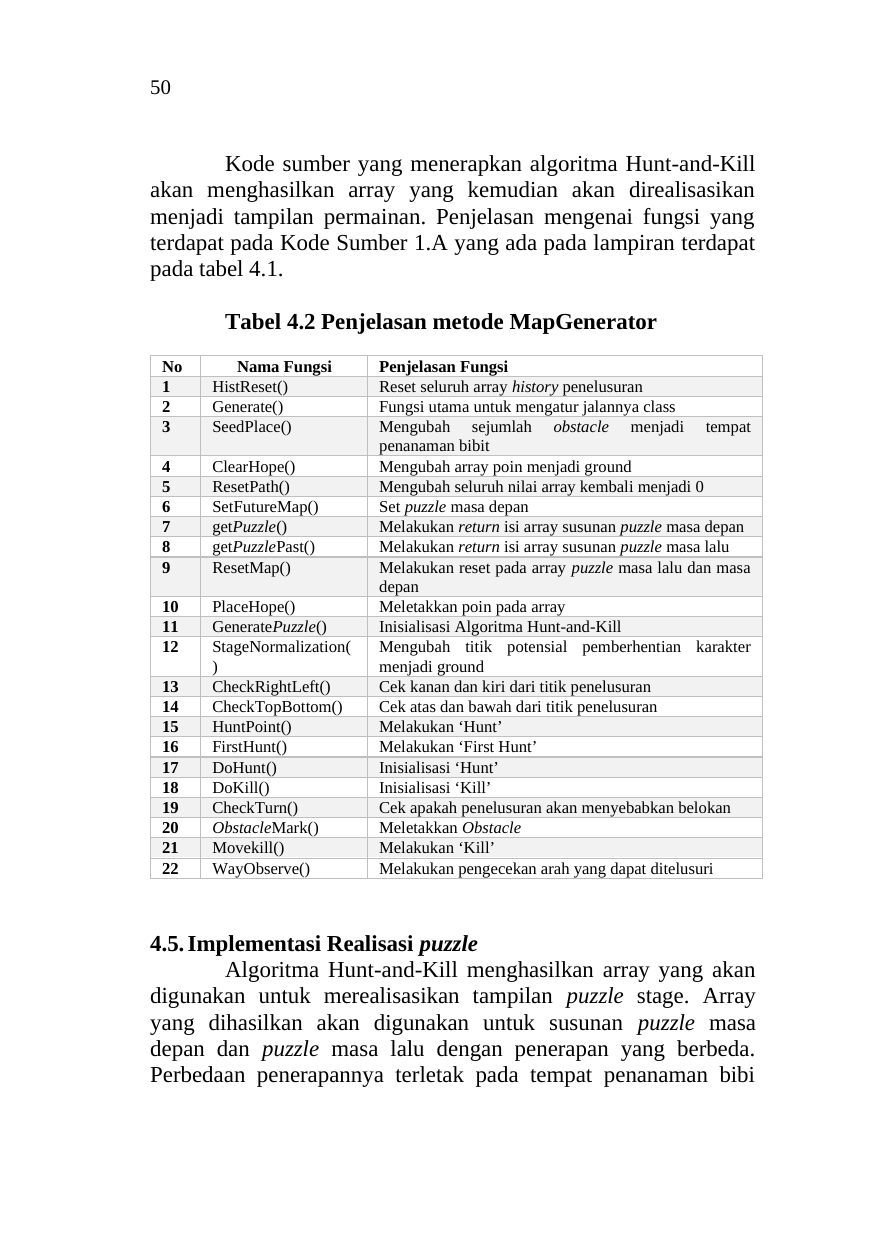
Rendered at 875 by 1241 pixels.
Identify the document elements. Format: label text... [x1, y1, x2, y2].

table_cell Melakukan return isi array susunan puzzle masa depan [368, 517, 762, 536]
table_cell ObstacleMark() [201, 818, 367, 837]
table_cell ClearHope() [201, 456, 367, 476]
table_cell CheckTopBottom() [201, 697, 367, 716]
table_cell DoKill() [201, 778, 367, 797]
table_cell Melakukan ‘Kill’ [368, 838, 762, 857]
table_cell Fungsi utama untuk mengatur jalannya class [368, 397, 762, 416]
table_cell ResetMap() [201, 558, 367, 596]
table_cell SetFutureMap() [201, 497, 367, 516]
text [150, 956, 756, 1088]
table_cell Inisialisasi ‘Hunt’ [368, 758, 762, 777]
table_cell 3 [151, 417, 200, 455]
table_cell HistReset() [201, 377, 367, 396]
table_cell SeedPlace() [201, 417, 367, 455]
table_cell 14 [151, 697, 200, 716]
table_cell Inisialisasi Algoritma Hunt-and-Kill [368, 617, 762, 636]
table_cell Cek apakah penelusuran akan menyebabkan belokan [368, 798, 762, 817]
table_cell StageNormalization() [201, 637, 367, 676]
table_cell 16 [151, 737, 200, 756]
table_cell 12 [151, 637, 200, 676]
table_cell Cek atas dan bawah dari titik penelusuran [368, 697, 762, 716]
table_cell 22 [151, 859, 200, 878]
table_cell 21 [151, 838, 200, 857]
table_cell Melakukan pengecekan arah yang dapat ditelusuri [368, 859, 762, 878]
table_cell Meletakkan poin pada array [368, 597, 762, 616]
table_cell FirstHunt() [201, 737, 367, 756]
table_cell 18 [151, 778, 200, 797]
table_cell PlaceHope() [201, 597, 367, 616]
table_cell 4 [151, 456, 200, 476]
table_cell DoHunt() [201, 758, 367, 777]
table_cell Mengubah sejumlah obstacle menjadi tempat penanaman bibit [368, 417, 762, 455]
table_cell 7 [151, 517, 200, 536]
table_cell 1 [151, 377, 200, 396]
table_cell 6 [151, 497, 200, 516]
table_cell Mengubah titik potensial pemberhentian karakter menjadi ground [368, 637, 762, 676]
subtitle Implementasi Realisasi puzzle [150, 930, 756, 956]
table_cell Inisialisasi ‘Kill’ [368, 778, 762, 797]
table_cell Melakukan reset pada array puzzle masa lalu dan masa depan [368, 558, 762, 596]
table_cell Cek kanan dan kiri dari titik penelusuran [368, 677, 762, 696]
table_cell HuntPoint() [201, 717, 367, 736]
table_cell Melakukan ‘Hunt’ [368, 717, 762, 736]
table_header Penjelasan Fungsi [368, 356, 762, 376]
table_cell 2 [151, 397, 200, 416]
table_cell 19 [151, 798, 200, 817]
table_cell 20 [151, 818, 200, 837]
table_cell 9 [151, 558, 200, 596]
table_cell 8 [151, 537, 200, 556]
table_cell Mengubah array poin menjadi ground [368, 456, 762, 476]
table_cell GeneratePuzzle() [201, 617, 367, 636]
table_header Nama Fungsi [201, 356, 367, 376]
table_cell 10 [151, 597, 200, 616]
table_cell Meletakkan Obstacle [368, 818, 762, 837]
table_cell getPuzzlePast() [201, 537, 367, 556]
table_header No [151, 356, 200, 376]
table_cell CheckTurn() [201, 798, 367, 817]
table_cell Melakukan return isi array susunan puzzle masa lalu [368, 537, 762, 556]
table_cell 13 [151, 677, 200, 696]
table_cell 5 [151, 477, 200, 496]
table_cell Reset seluruh array history penelusuran [368, 377, 762, 396]
table_cell getPuzzle() [201, 517, 367, 536]
table_cell Generate() [201, 397, 367, 416]
table_cell 11 [151, 617, 200, 636]
table_cell Set puzzle masa depan [368, 497, 762, 516]
table_cell Movekill() [201, 838, 367, 857]
table_cell Melakukan ‘First Hunt’ [368, 737, 762, 756]
table_cell WayObserve() [201, 859, 367, 878]
text Kode sumber yang menerapkan algoritma Hunt-and-Kill akan menghasilkan array yang kemudian akan direalisasikan menjadi tampilan permainan. Penjelasan mengenai fungsi yang terdapat pada Kode Sumber 1.A yang ada pada lampiran terdapat pada tabel 4.1. [150, 150, 756, 282]
table_cell Mengubah seluruh nilai array kembali menjadi 0 [368, 477, 762, 496]
table_cell 15 [151, 717, 200, 736]
table_cell ResetPath() [201, 477, 367, 496]
table_cell 17 [151, 758, 200, 777]
table_cell CheckRightLeft() [201, 677, 367, 696]
